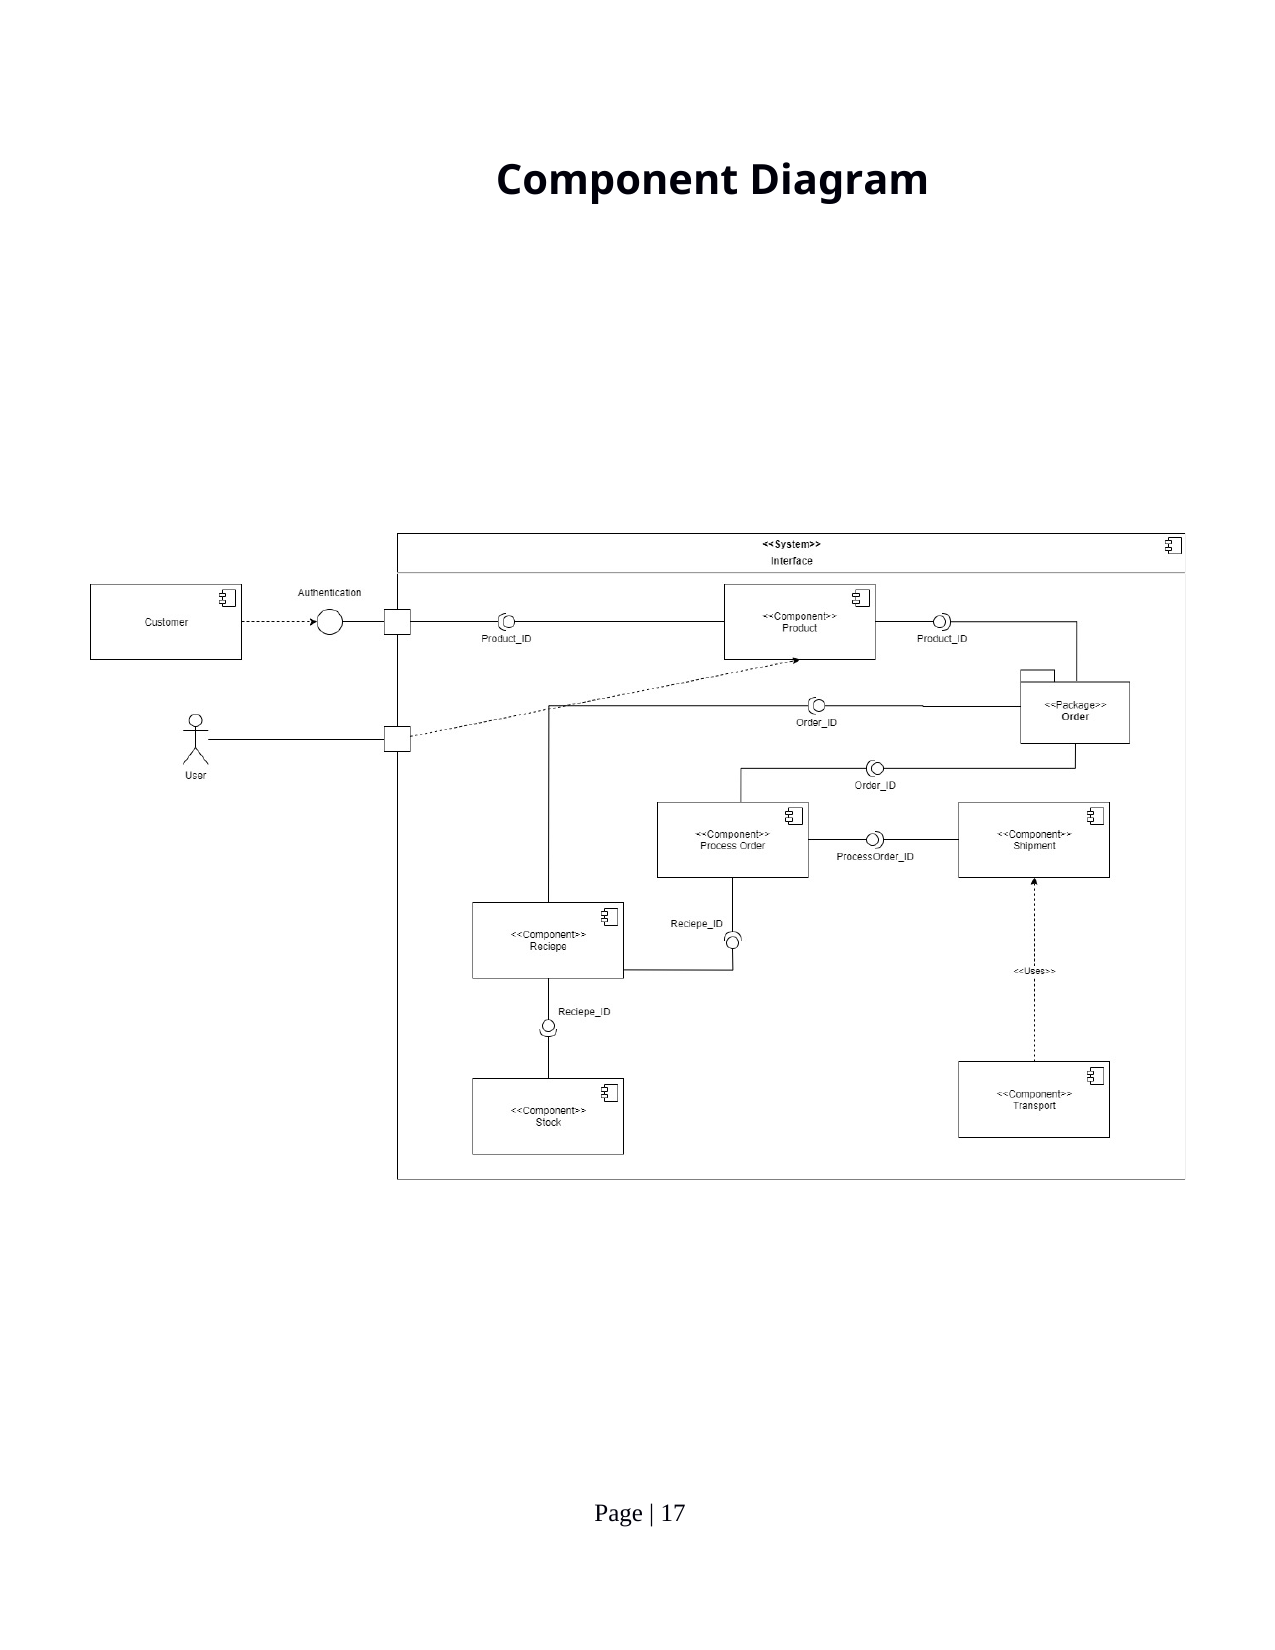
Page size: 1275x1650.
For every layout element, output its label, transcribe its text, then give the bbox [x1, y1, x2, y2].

picture [90, 533, 1186, 1180]
text Component Diagram [262, 150, 1125, 207]
